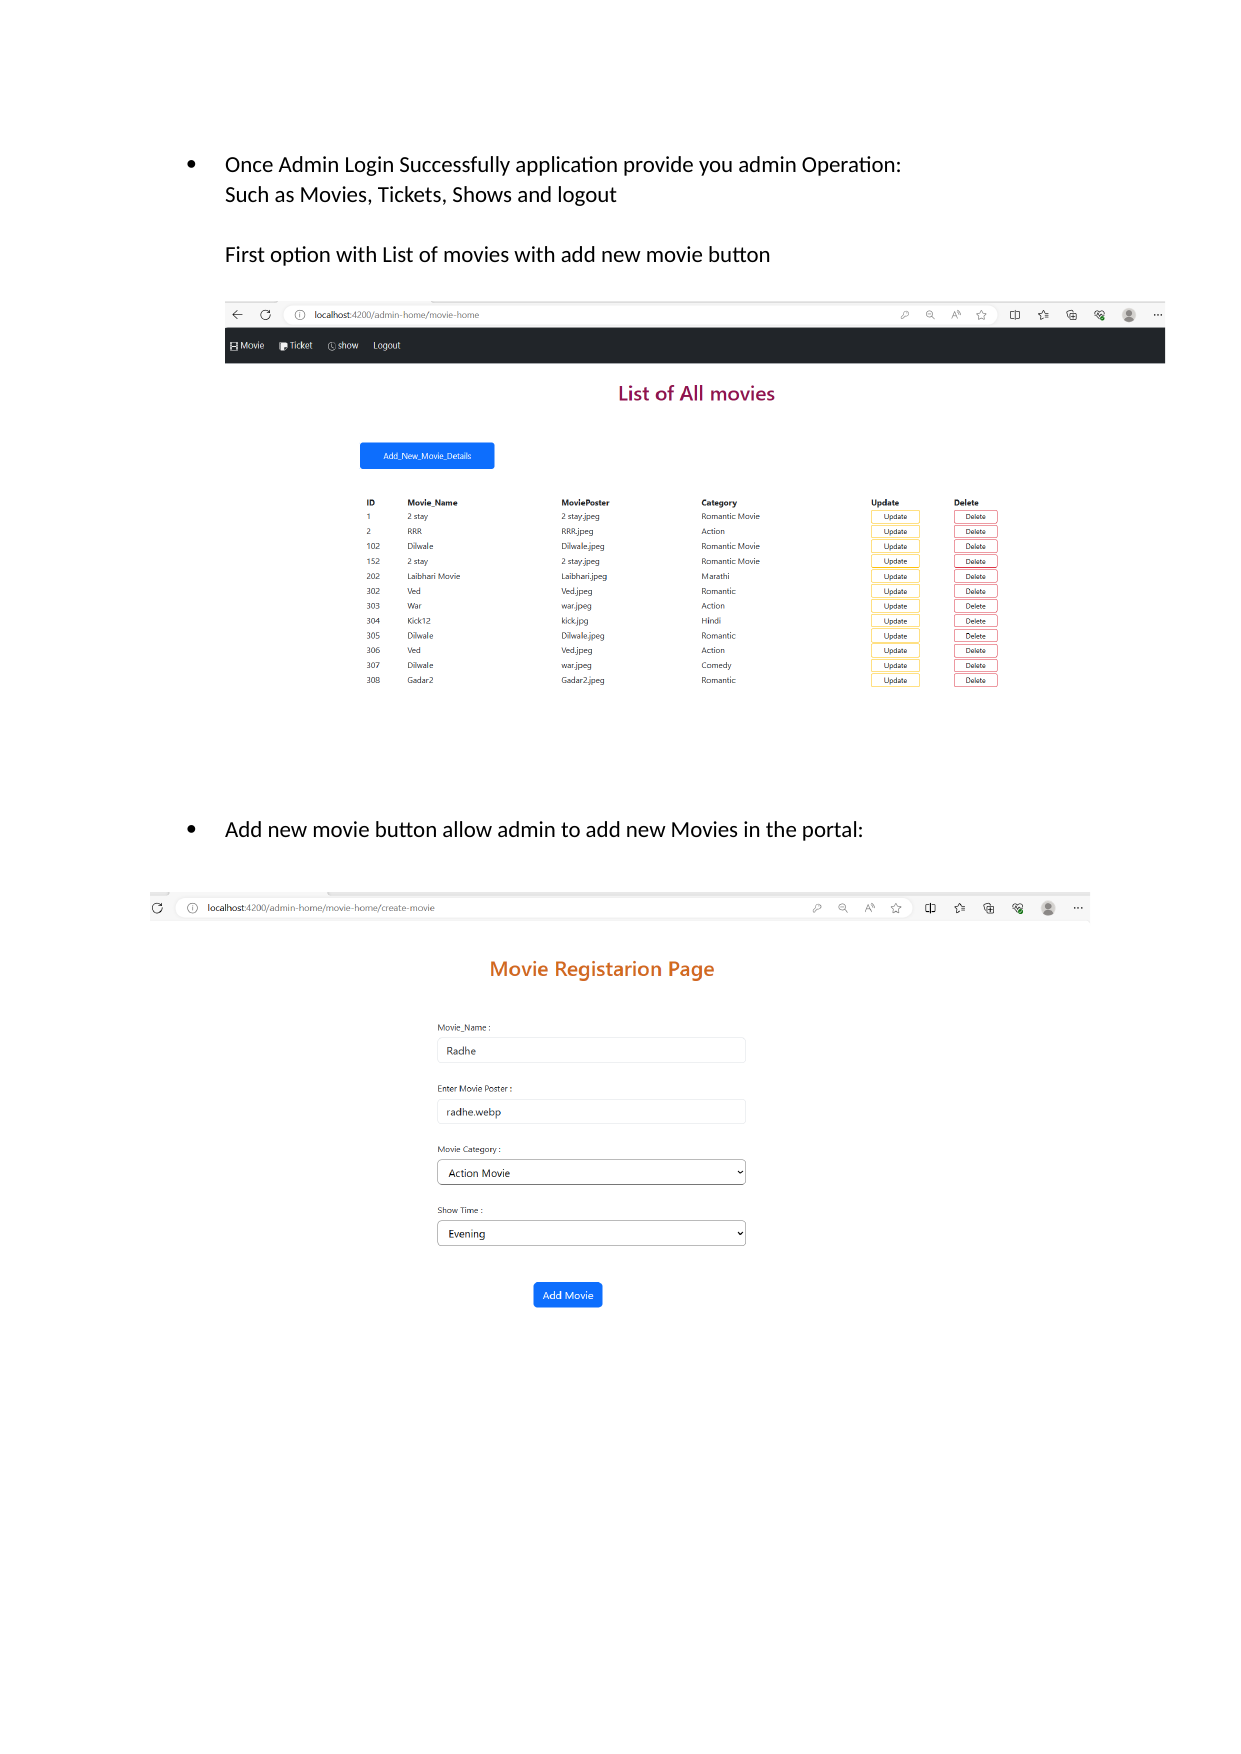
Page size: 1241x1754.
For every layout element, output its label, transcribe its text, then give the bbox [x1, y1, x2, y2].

list First option with List of movies with add new movie button [225, 241, 1090, 269]
list Once Admin Login Successfully application provide you admin Operation: [187, 150, 1090, 178]
picture [150, 892, 1091, 1370]
picture [225, 301, 1166, 723]
list Such as Movies, Tickets, Shows and logout [225, 180, 1090, 208]
list Add new movie button allow admin to add new Movies in the portal: [187, 815, 1090, 843]
